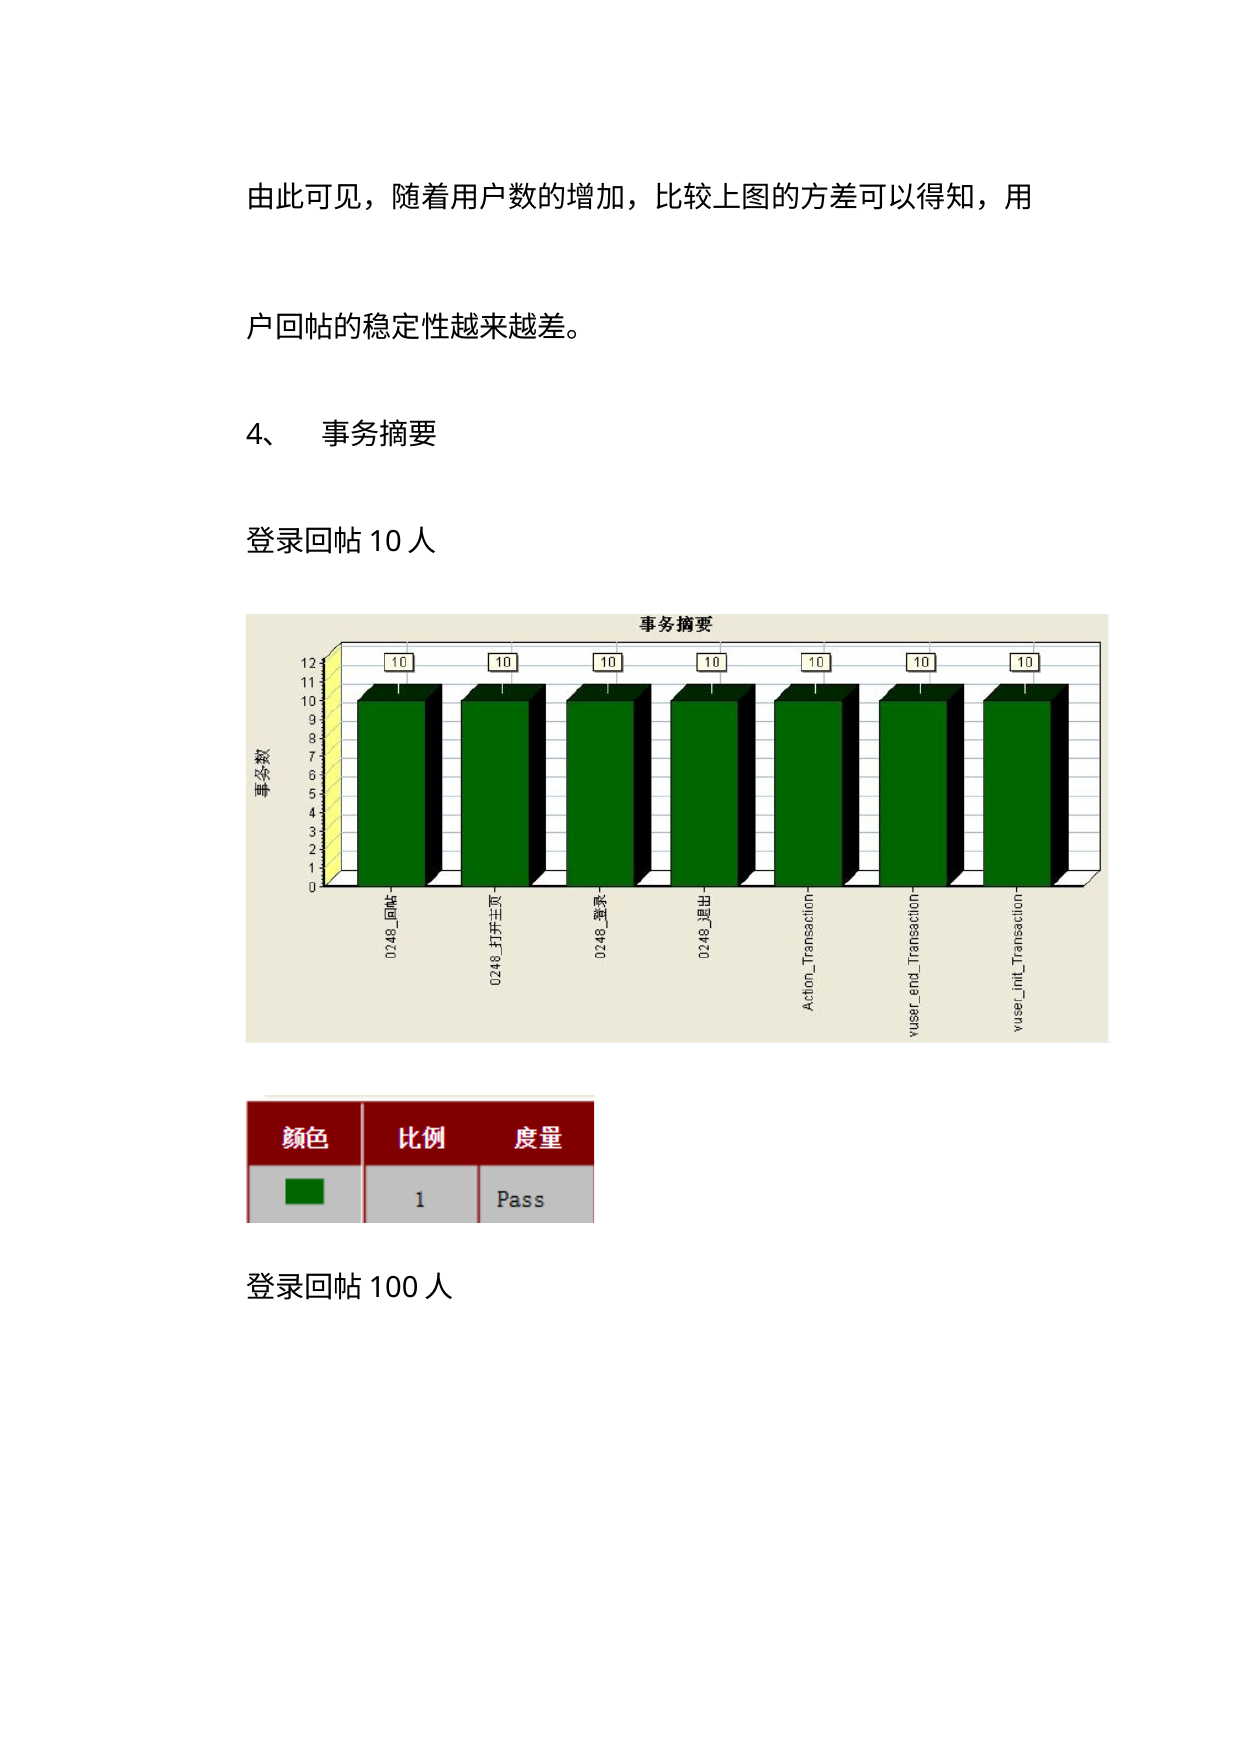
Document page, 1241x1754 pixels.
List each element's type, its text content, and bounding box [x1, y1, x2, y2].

text 登录回帖100人 [187, 1252, 1053, 1317]
picture [245, 614, 1112, 1044]
text 由此可见，随着用户数的增加，比较上图的方差可以得知，用户回帖的稳定性越来越差。 [246, 162, 1053, 357]
picture [245, 1095, 595, 1223]
list 事务摘要 [246, 399, 1053, 464]
text 登录回帖10人 [246, 507, 1053, 572]
